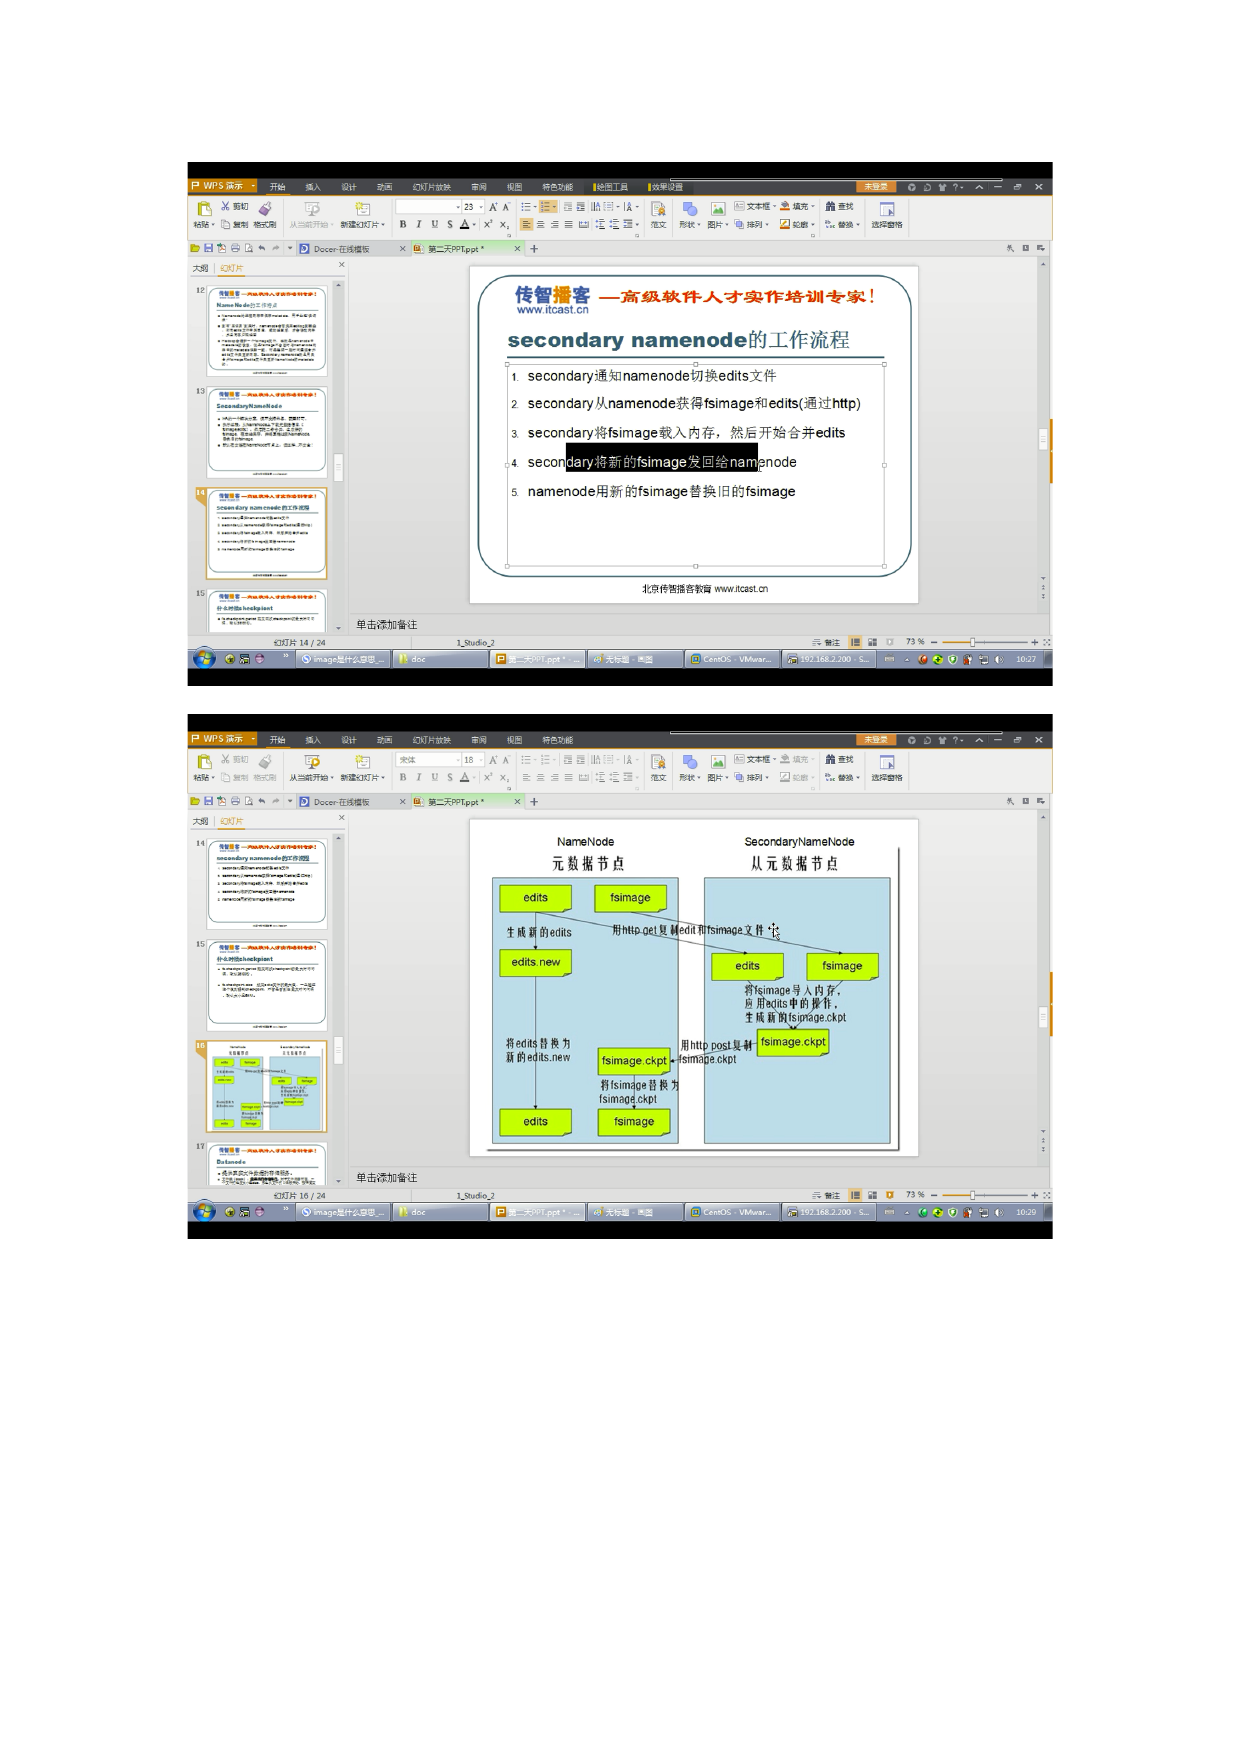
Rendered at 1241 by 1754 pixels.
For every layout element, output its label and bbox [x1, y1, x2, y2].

picture [187, 162, 1053, 686]
picture [187, 714, 1053, 1239]
